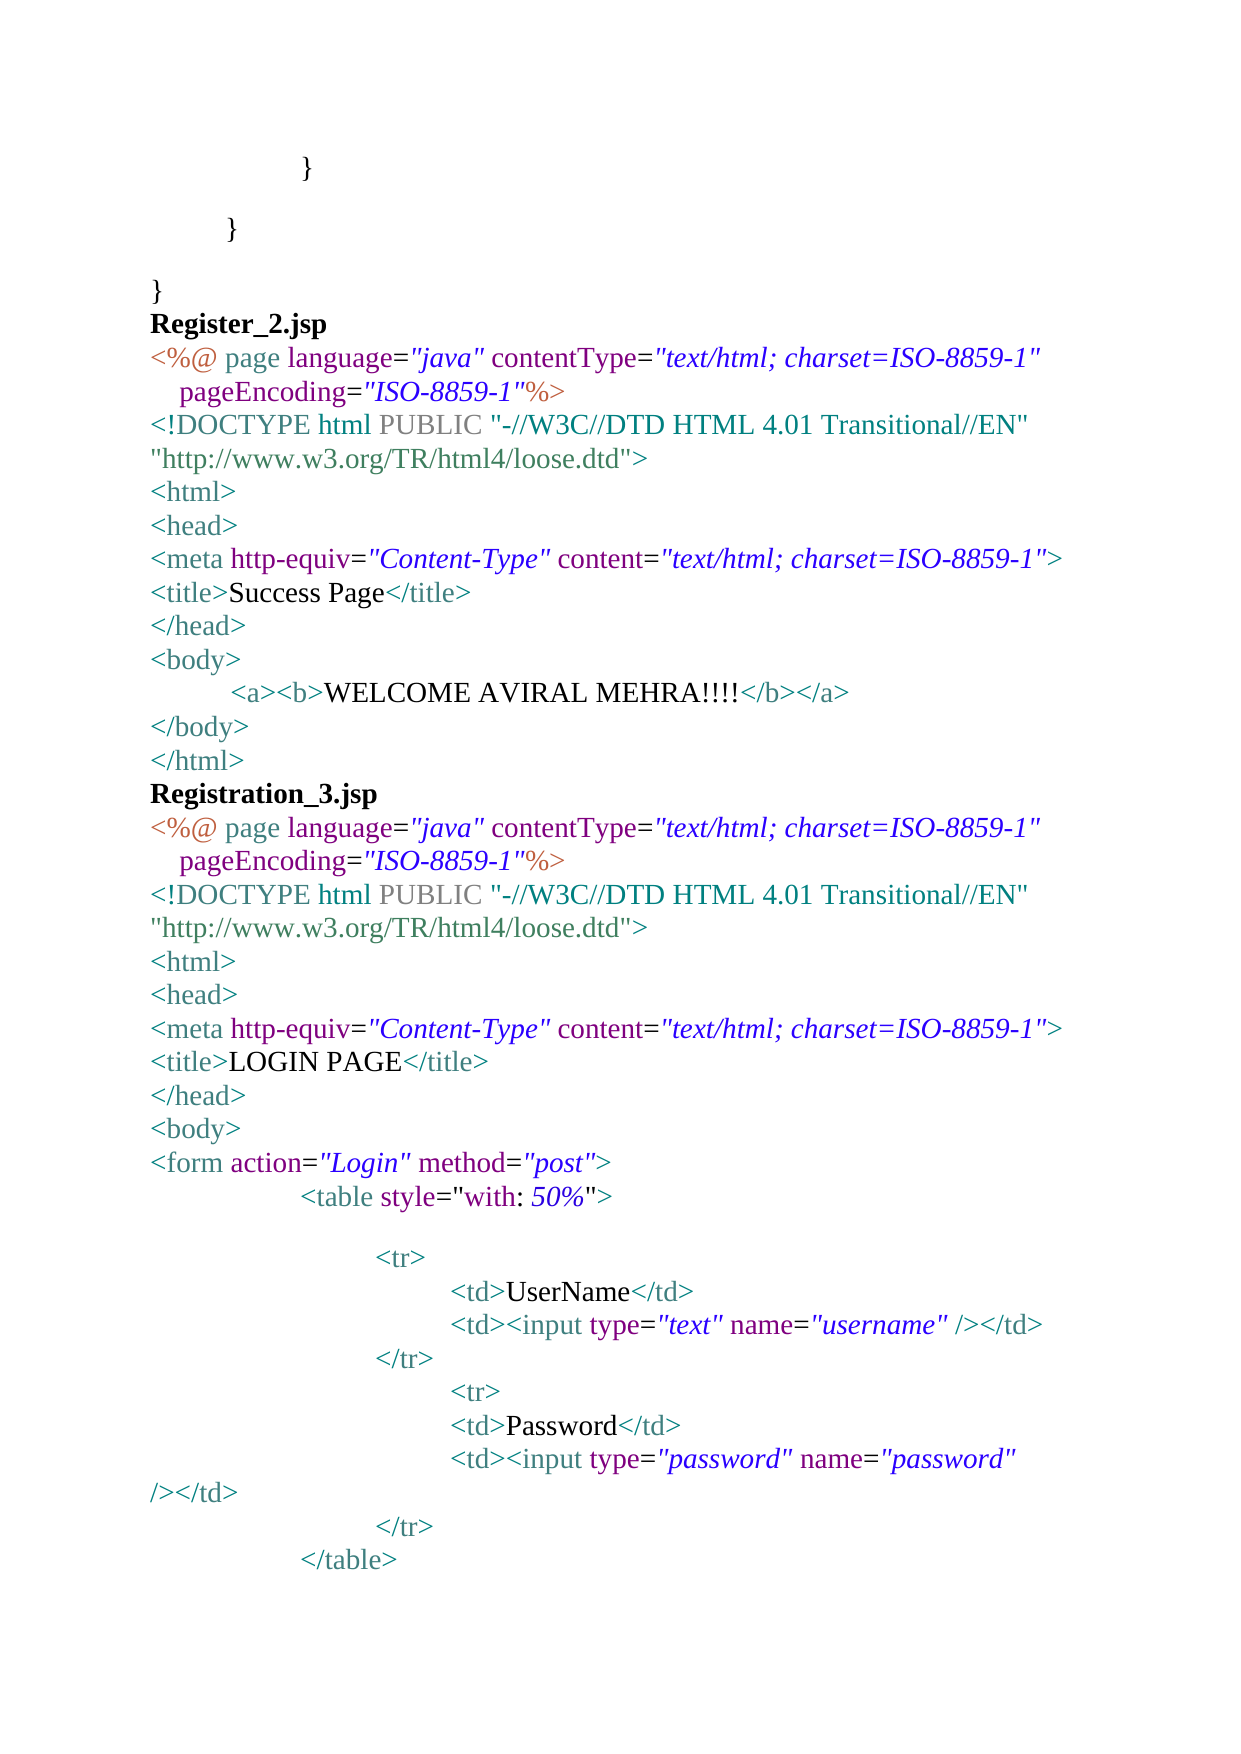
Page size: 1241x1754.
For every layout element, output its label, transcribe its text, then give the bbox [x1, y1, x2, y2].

text <body> [150, 642, 1090, 676]
text <table style="with: 50%"> [150, 1179, 1090, 1212]
text </body> [150, 709, 1090, 743]
text <html> [150, 474, 1090, 508]
text <body> [150, 1112, 1090, 1145]
text } [150, 212, 1090, 245]
text <!DOCTYPE html PUBLIC "-//W3C//DTD HTML 4.01 Transitional//EN" "http://www.w3.org/TR/html4/loose.dtd"> [150, 877, 1090, 944]
text Registration_3.jsp [150, 776, 1090, 810]
text </tr> [150, 1509, 1090, 1542]
text <td><input type="text" name="username" /></td> [150, 1307, 1090, 1341]
text <meta http-equiv="Content-Type" content="text/html; charset=ISO-8859-1"> [150, 541, 1090, 575]
text <html> [150, 944, 1090, 977]
text </head> [150, 1078, 1090, 1112]
text <title>Success Page</title> [150, 575, 1090, 608]
text </head> [150, 608, 1090, 642]
text } [150, 150, 1090, 183]
text </table> [150, 1542, 1090, 1576]
text <!DOCTYPE html PUBLIC "-//W3C//DTD HTML 4.01 Transitional//EN" "http://www.w3.org/TR/html4/loose.dtd"> [150, 407, 1090, 474]
text Register_2.jsp [150, 307, 1090, 340]
text <tr> [150, 1374, 1090, 1408]
text <head> [150, 977, 1090, 1011]
text <a><b>WELCOME AVIRAL MEHRA!!!!</b></a> [150, 676, 1090, 709]
text <tr> [150, 1240, 1090, 1274]
text <%@ page language="java" contentType="text/html; charset=ISO-8859-1" [150, 340, 1090, 374]
text pageEncoding="ISO-8859-1"%> [150, 843, 1090, 877]
text pageEncoding="ISO-8859-1"%> [150, 374, 1090, 407]
text <meta http-equiv="Content-Type" content="text/html; charset=ISO-8859-1"> [150, 1011, 1090, 1044]
text <%@ page language="java" contentType="text/html; charset=ISO-8859-1" [150, 810, 1090, 843]
text </html> [150, 743, 1090, 776]
text <td><input type="password" name="password" /></td> [150, 1442, 1090, 1509]
text <form action="Login" method="post"> [150, 1145, 1090, 1179]
text <td>UserName</td> [150, 1274, 1090, 1307]
text <td>Password</td> [150, 1408, 1090, 1442]
text <head> [150, 508, 1090, 541]
text </tr> [150, 1341, 1090, 1374]
text <title>LOGIN PAGE</title> [150, 1044, 1090, 1078]
text } [150, 273, 1090, 307]
